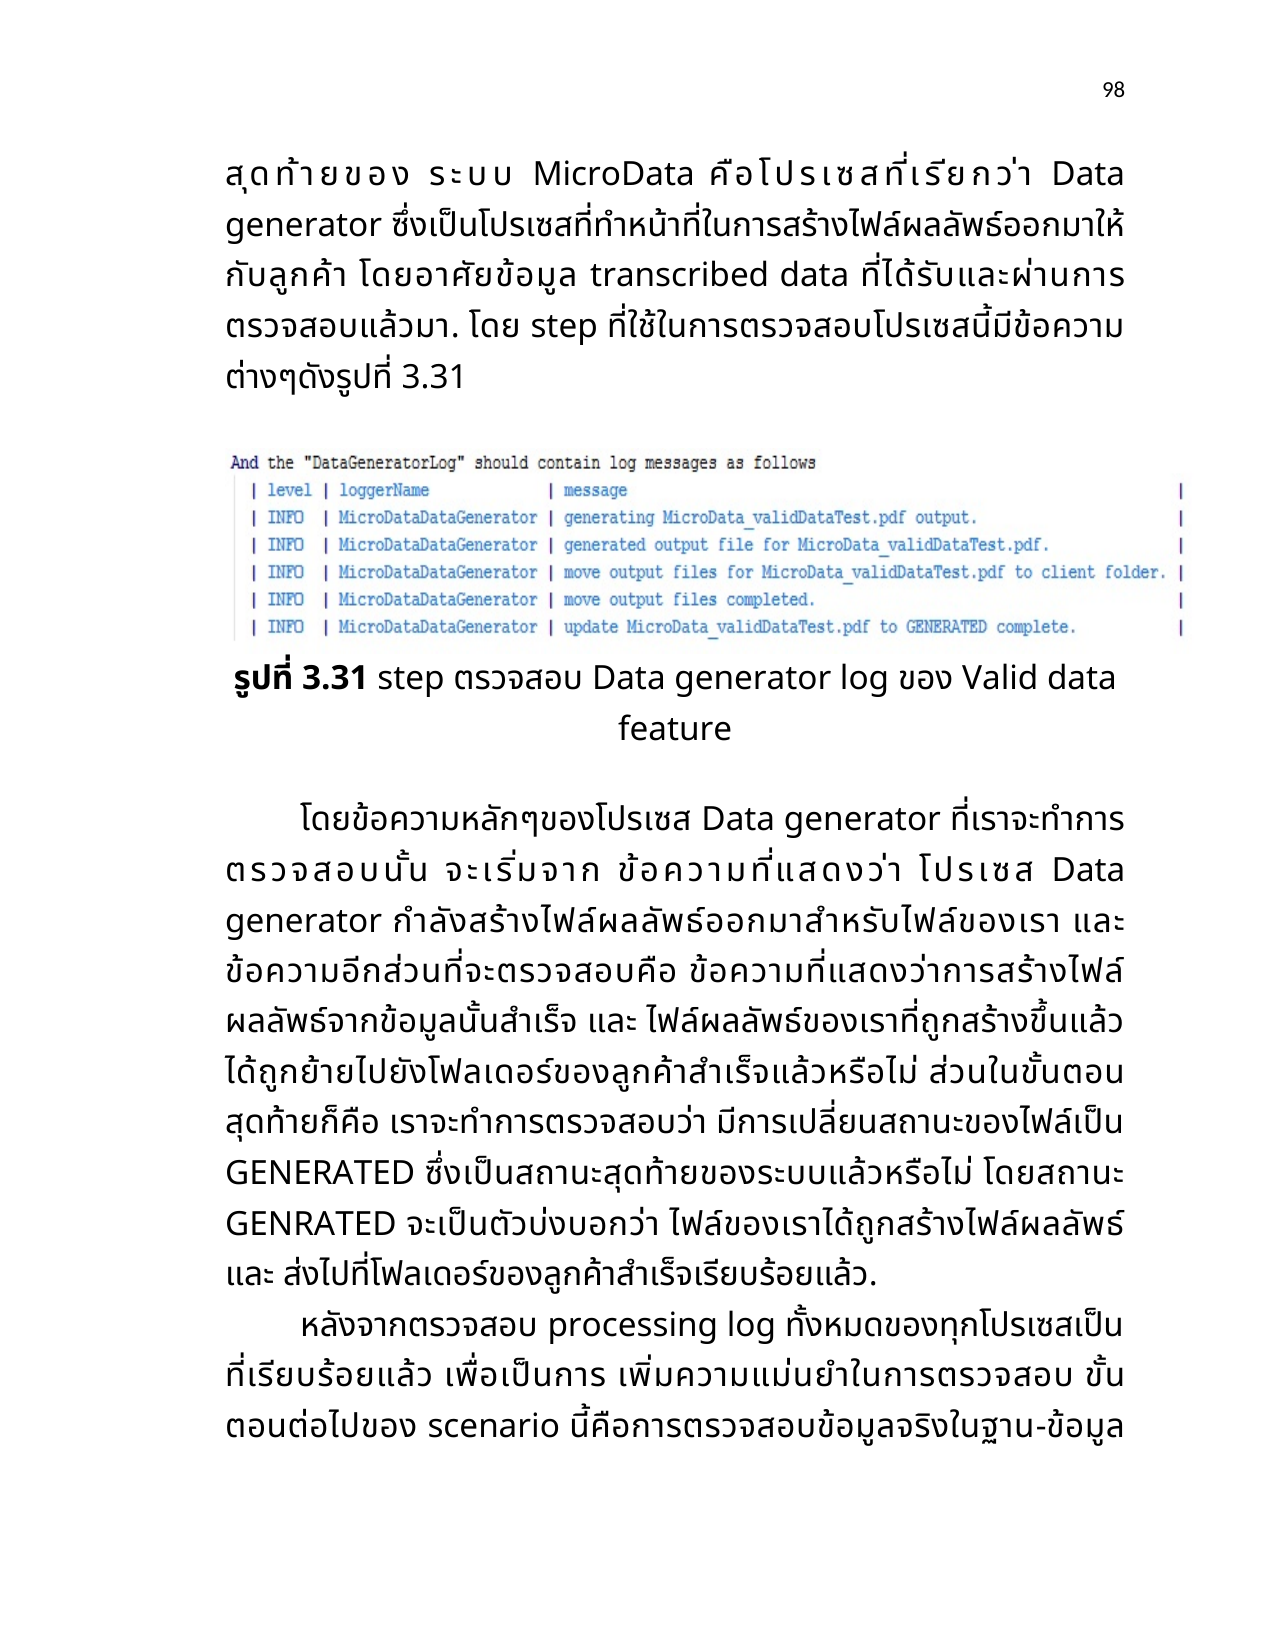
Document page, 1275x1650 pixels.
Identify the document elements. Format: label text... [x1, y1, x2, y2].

text โดยข้อความหลักๆของโปรเซส Data generator ที่เราจะทำการตรวจสอบนั้น จะเริ่มจาก ข้อความที่แสดงว่า โปรเซส Data generator กำลังสร้างไฟล์ผลลัพธ์ออกมาสำหรับไฟล์ของเรา และข้อความอีกส่วนที่จะตรวจสอบคือ ข้อความที่แสดงว่าการสร้างไฟล์ผลลัพธ์จากข้อมูลนั้นสำเร็จ และ ไฟล์ผลลัพธ์ของเราที่ถูกสร้างขึ้นแล้วได้ถูกย้ายไปยังโฟลเดอร์ของลูกค้าสำเร็จแล้วหรือไม่ ส่วนในขั้นตอนสุดท้ายก็คือ เราจะทำการตรวจสอบว่า มีการเปลี่ยนสถานะของไฟล์เป็น GENERATED ซึ่งเป็นสถานะสุดท้ายของระบบแล้วหรือไม่ โดยสถานะ GENRATED จะเป็นตัวบ่งบอกว่า ไฟล์ของเราได้ถูกสร้างไฟล์ผลลัพธ์และ ส่งไปที่โฟลเดอร์ของลูกค้าสำเร็จเรียบร้อยแล้ว. [225, 795, 1125, 1301]
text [225, 1301, 1125, 1452]
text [225, 150, 1125, 403]
picture [225, 448, 1197, 654]
text รูปที่ 3.31 step ตรวจสอบ Data generator log ของ Valid data feature [225, 654, 1125, 750]
